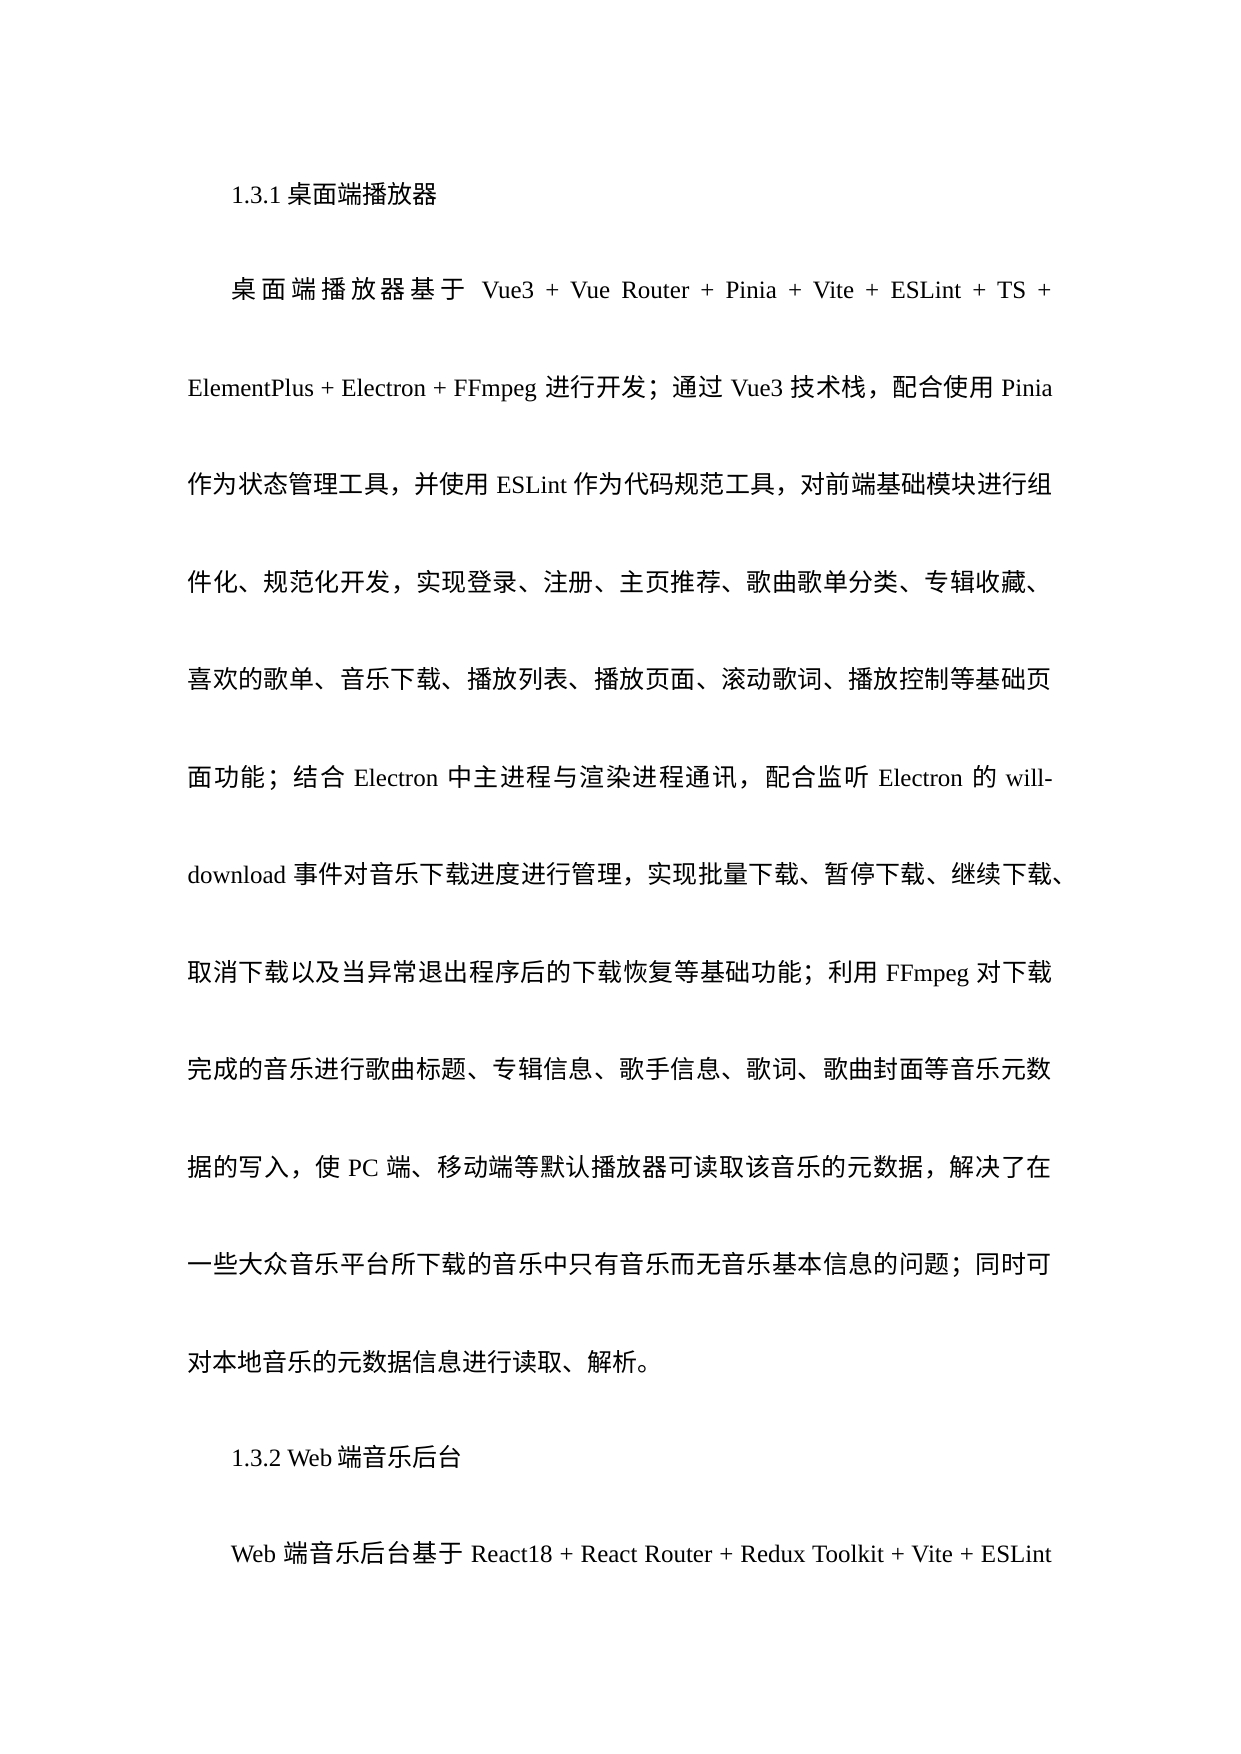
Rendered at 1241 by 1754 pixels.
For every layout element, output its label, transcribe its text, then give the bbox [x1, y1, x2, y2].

text 1.3.2 Web端音乐后台 [212, 1423, 1028, 1488]
text 桌面端播放器基于 Vue3 + Vue Router + Pinia + Vite + ESLint + TS + ElementPlus + Electron + FFmpeg 进行开发；通过 Vue3 技术栈，配合使用 Pinia 作为状态管理工具，并使用 ESLint 作为代码规范工具，对前端基础模块进行组件化、规范化开发，实现登录、注册、主页推荐、歌曲歌单分类、专辑收藏、喜欢的歌单、音乐下载、播放列表、播放页面、滚动歌词、播放控制等基础页面功能；结合 Electron 中主进程与渲染进程通讯，配合监听 Electron 的 will-download 事件对音乐下载进度进行管理，实现批量下载、暂停下载、继续下载、取消下载以及当异常退出程序后的下载恢复等基础功能；利用 FFmpeg 对下载完成的音乐进行歌曲标题、专辑信息、歌手信息、歌词、歌曲封面等音乐元数据的写入，使 PC 端、移动端等默认播放器可读取该音乐的元数据，解决了在一些大众音乐平台所下载的音乐中只有音乐而无音乐基本信息的问题；同时可对本地音乐的元数据信息进行读取、解析。 [187, 255, 1053, 1393]
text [187, 1519, 1053, 1584]
text 1.3.1 桌面端播放器 [212, 160, 1028, 225]
